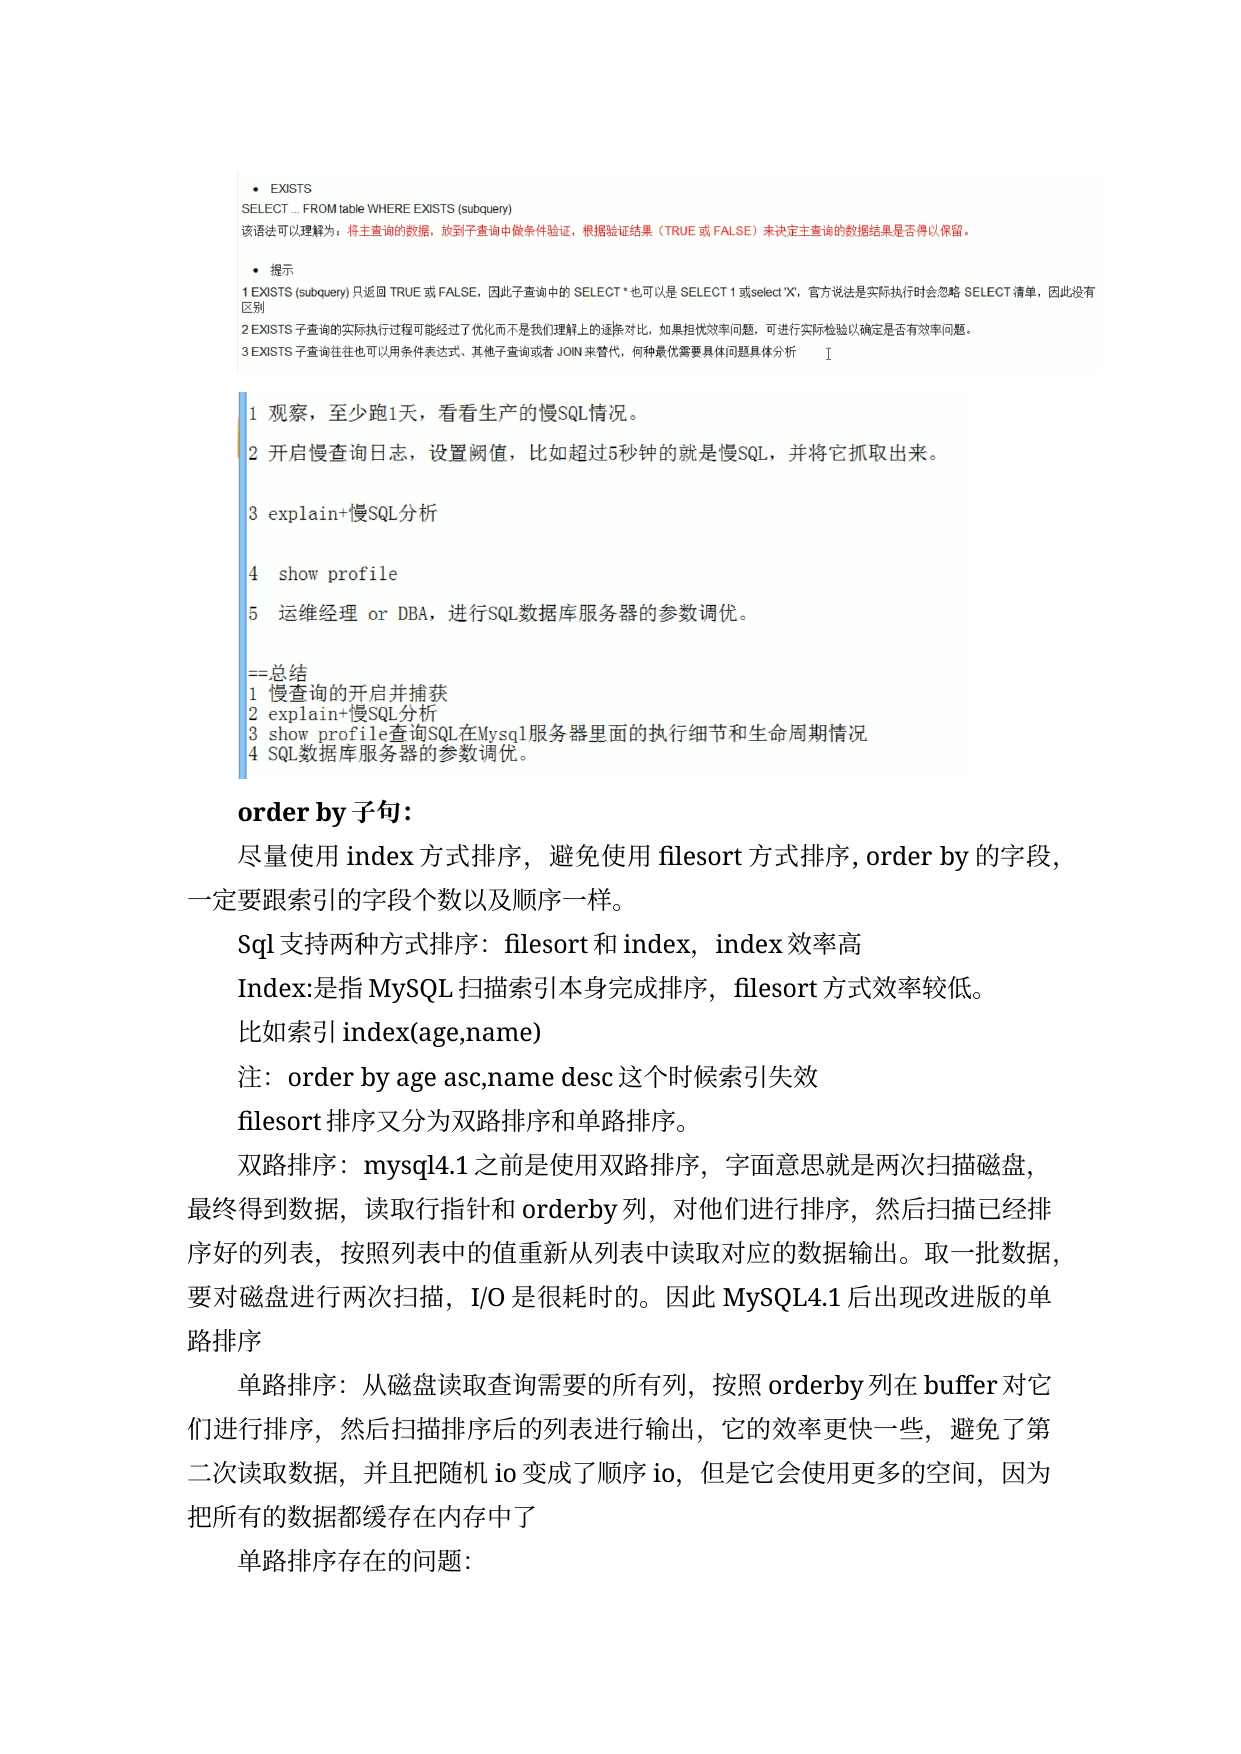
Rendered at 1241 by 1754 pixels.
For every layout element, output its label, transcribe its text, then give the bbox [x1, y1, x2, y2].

picture [237, 392, 965, 779]
text 单路排序：从磁盘读取查询需要的所有列，按照orderby列在buffer对它们进行排序，然后扫描排序后的列表进行输出，它的效率更快一些，避免了第二次读取数据，并且把随机io变成了顺序io，但是它会使用更多的空间，因为把所有的数据都缓存在内存中了 [187, 1362, 1053, 1538]
text filesort排序又分为双路排序和单路排序。 [187, 1097, 1053, 1141]
text Sql支持两种方式排序：filesort和index，index效率高 [187, 921, 1053, 965]
text order by子句： [187, 789, 1053, 833]
text Index:是指MySQL扫描索引本身完成排序，filesort方式效率较低。 [187, 965, 1053, 1009]
text 注：order by age asc,name desc这个时候索引失效 [187, 1053, 1053, 1097]
text 双路排序：mysql4.1之前是使用双路排序，字面意思就是两次扫描磁盘，最终得到数据，读取行指针和orderby列，对他们进行排序，然后扫描已经排序好的列表，按照列表中的值重新从列表中读取对应的数据输出。取一批数据，要对磁盘进行两次扫描，I/O是很耗时的。因此MySQL4.1后出现改进版的单路排序 [187, 1141, 1053, 1362]
text 尽量使用index方式排序，避免使用filesort方式排序, order by的字段，一定要跟索引的字段个数以及顺序一样。 [187, 833, 1053, 921]
text 比如索引index(age,name) [187, 1009, 1053, 1053]
text 单路排序存在的问题： [187, 1538, 1053, 1582]
picture [237, 172, 1103, 373]
